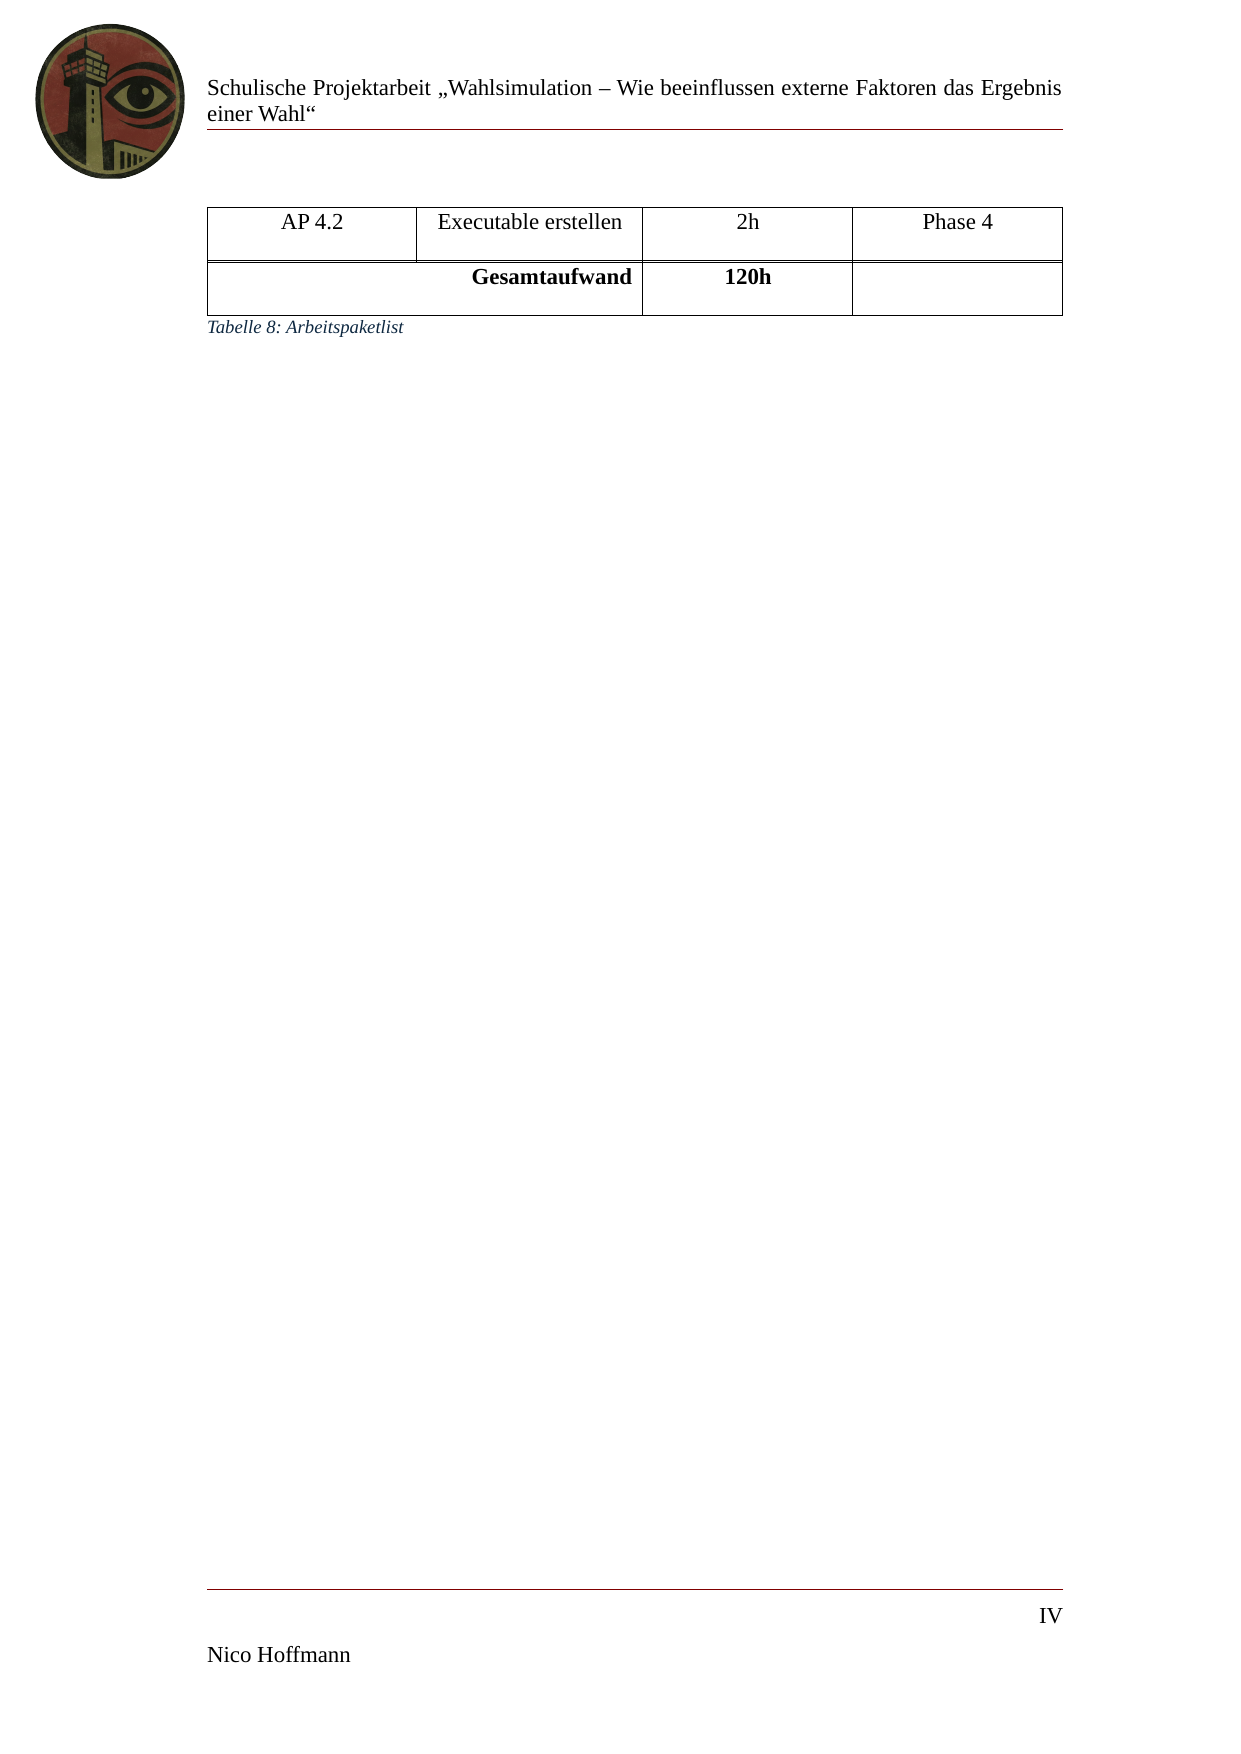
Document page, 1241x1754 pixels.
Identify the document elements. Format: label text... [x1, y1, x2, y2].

picture [31, 22, 185, 179]
table_cell Phase 4 [853, 208, 1062, 260]
table_cell AP 4.2 [208, 208, 416, 260]
table_cell Executable erstellen [417, 208, 642, 260]
table_cell 2h [643, 208, 852, 260]
table_cell 120h [643, 263, 852, 315]
table_cell Gesamtaufwand [208, 263, 642, 315]
table_cell [853, 263, 1062, 315]
